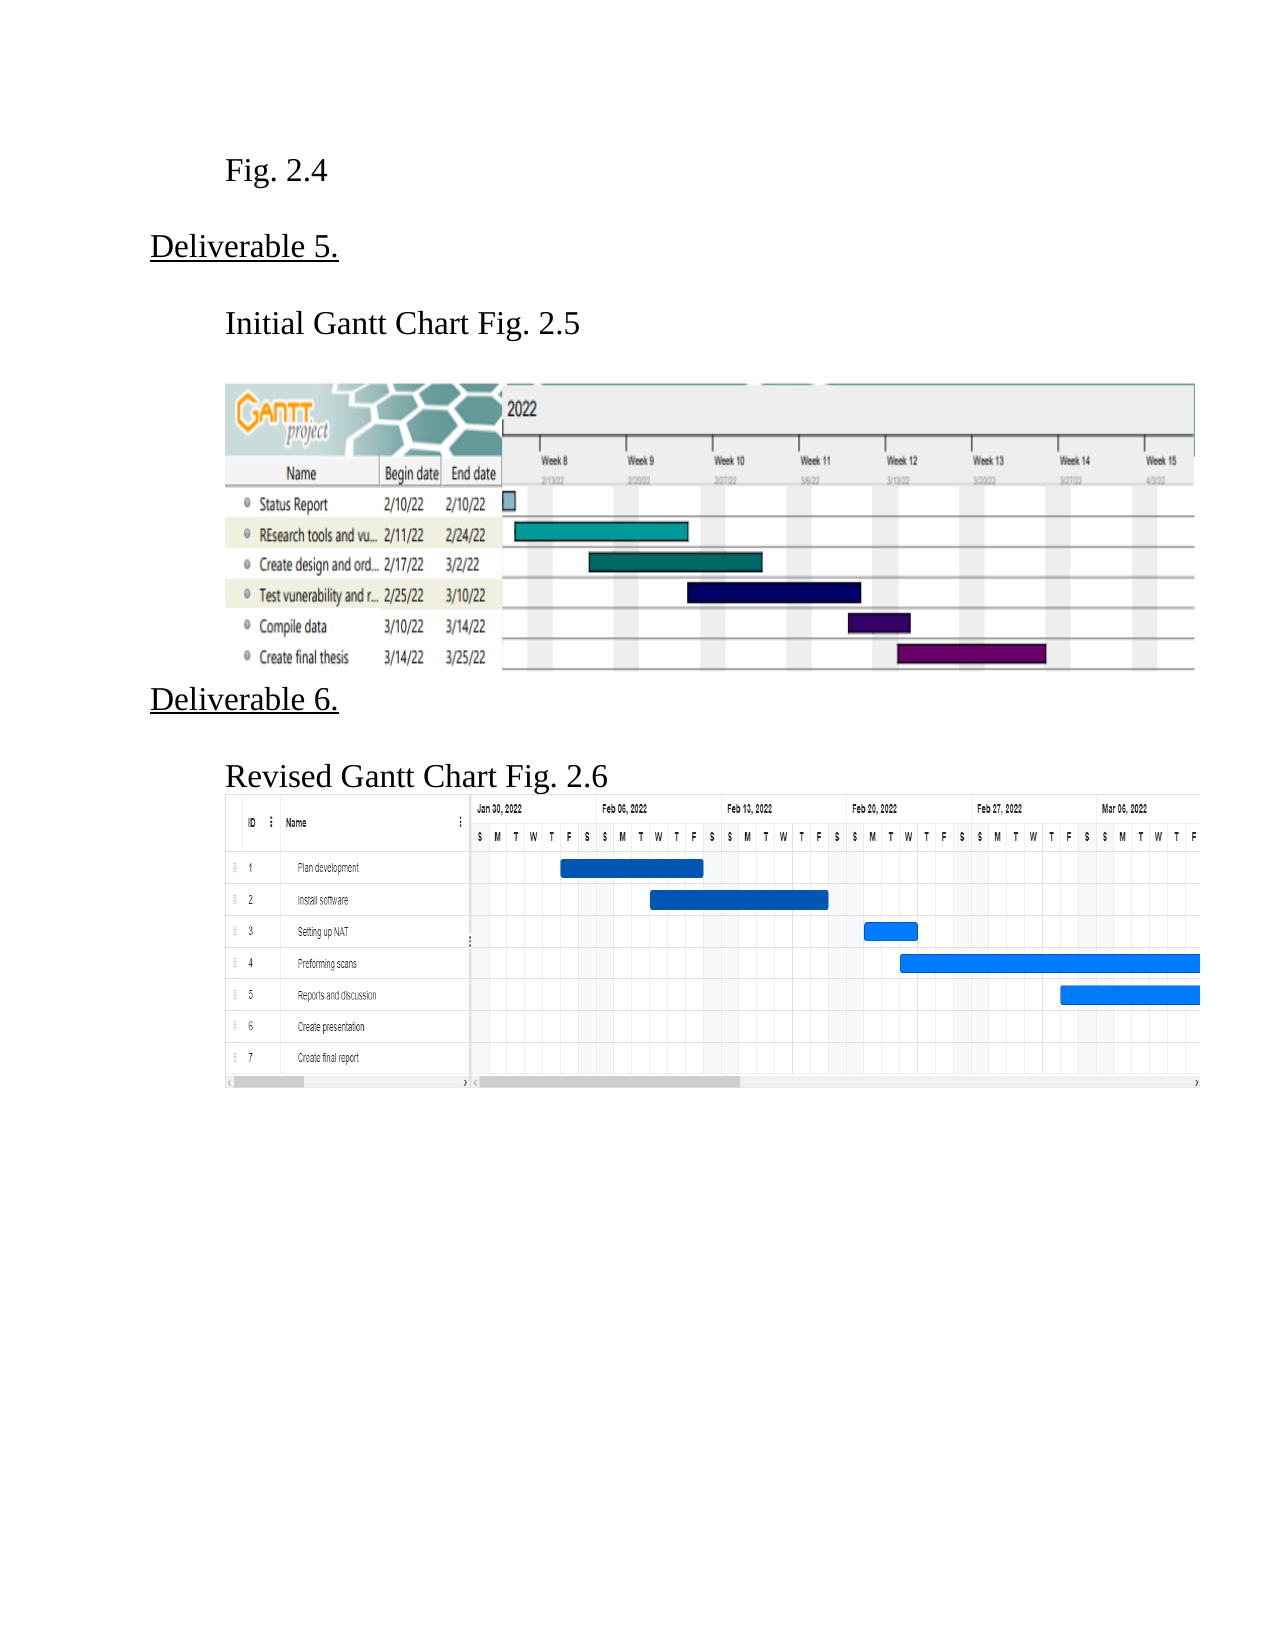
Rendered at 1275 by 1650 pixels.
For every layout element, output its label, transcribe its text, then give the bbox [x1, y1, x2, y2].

text Fig. 2.4 [225, 150, 1125, 188]
picture [225, 380, 1200, 680]
text Revised Gantt Chart Fig. 2.6 [225, 756, 1125, 794]
picture [225, 794, 1200, 1088]
text Deliverable 5. [150, 227, 1125, 265]
text Deliverable 6. [150, 679, 1125, 718]
text Initial Gantt Chart Fig. 2.5 [225, 303, 1125, 342]
